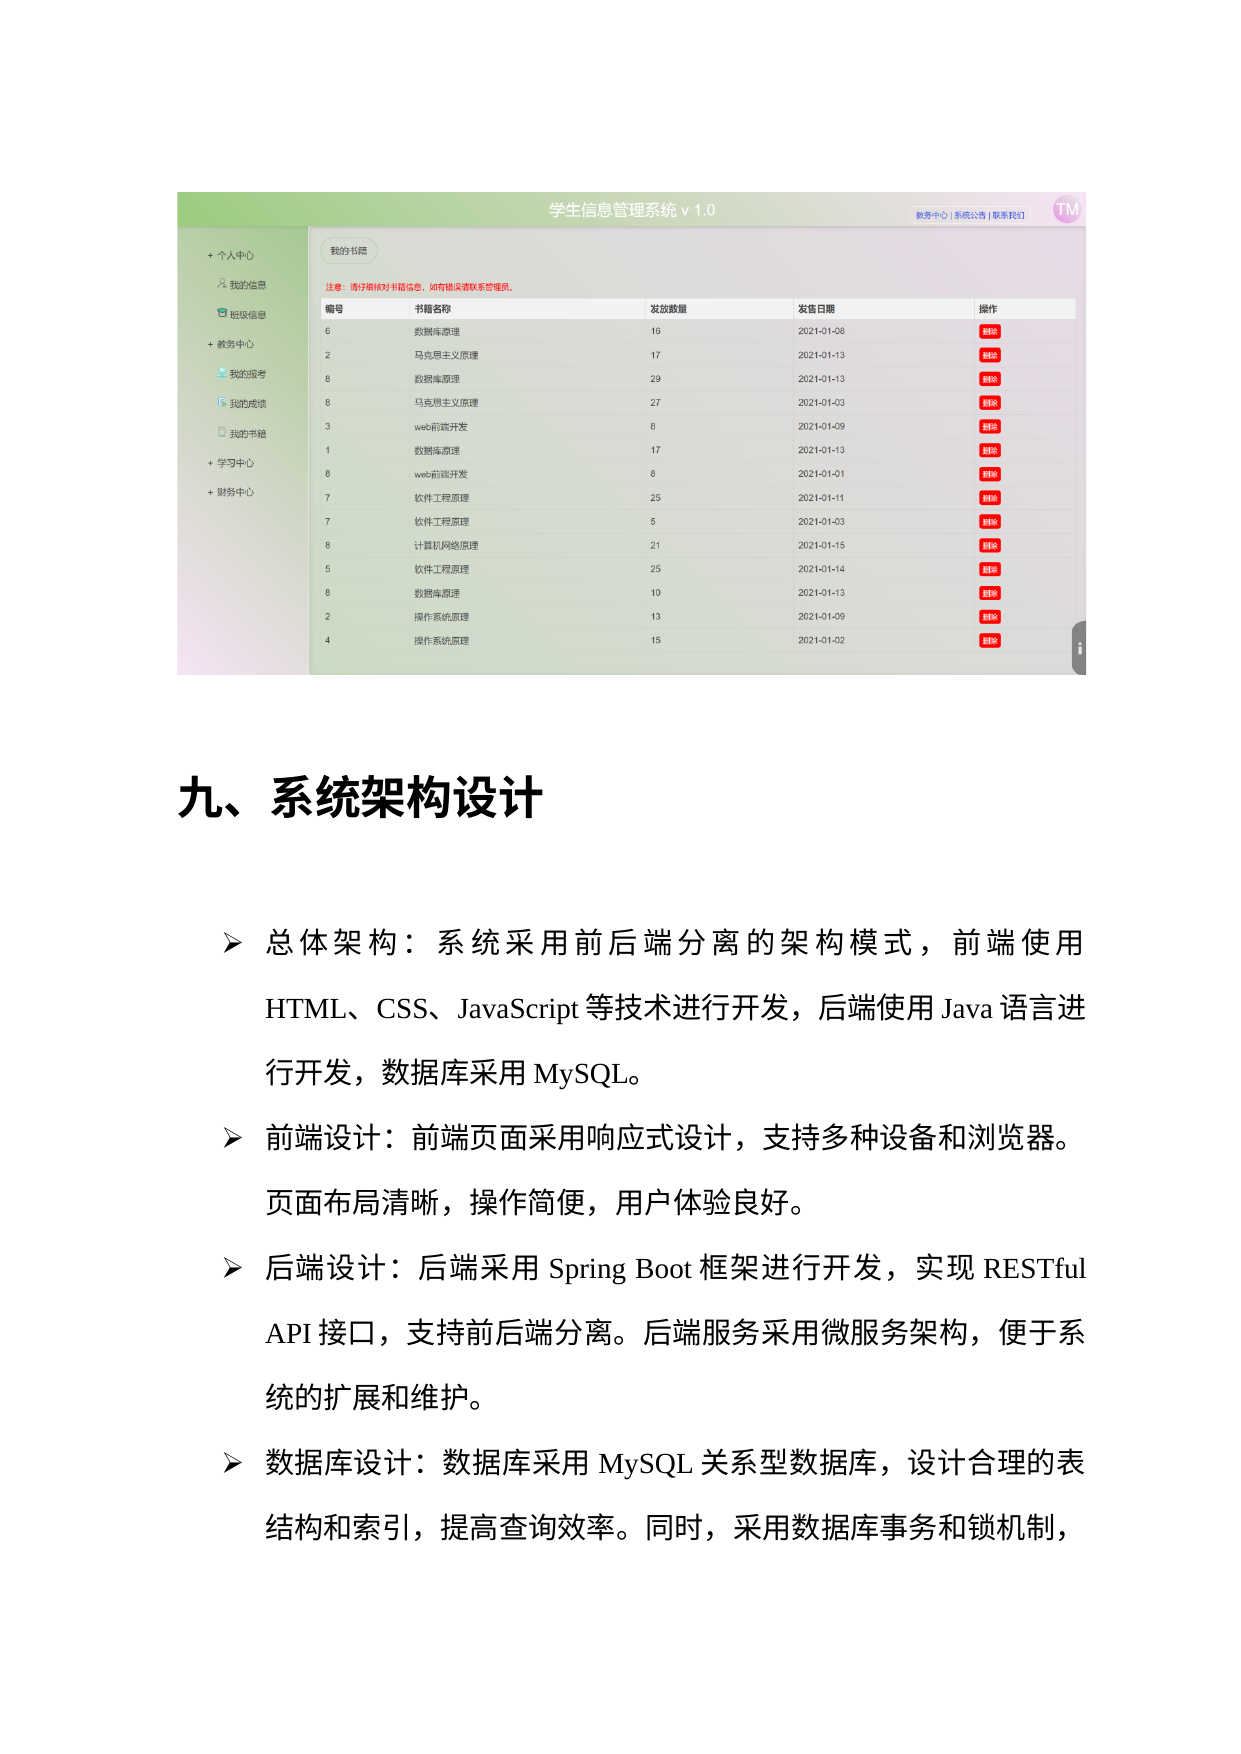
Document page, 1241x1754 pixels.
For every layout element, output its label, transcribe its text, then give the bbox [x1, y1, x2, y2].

list 后端设计：后端采用Spring Boot框架进行开发，实现RESTful API接口，支持前后端分离。后端服务采用微服务架构，便于系统的扩展和维护。 [221, 1233, 1087, 1428]
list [221, 1428, 1087, 1558]
picture [177, 192, 1087, 675]
list 总体架构：系统采用前后端分离的架构模式，前端使用HTML、CSS、JavaScript等技术进行开发，后端使用Java语言进行开发，数据库采用MySQL。 [221, 908, 1087, 1103]
list 系统架构设计 [177, 745, 1087, 843]
list 前端设计：前端页面采用响应式设计，支持多种设备和浏览器。页面布局清晰，操作简便，用户体验良好。 [221, 1103, 1087, 1233]
